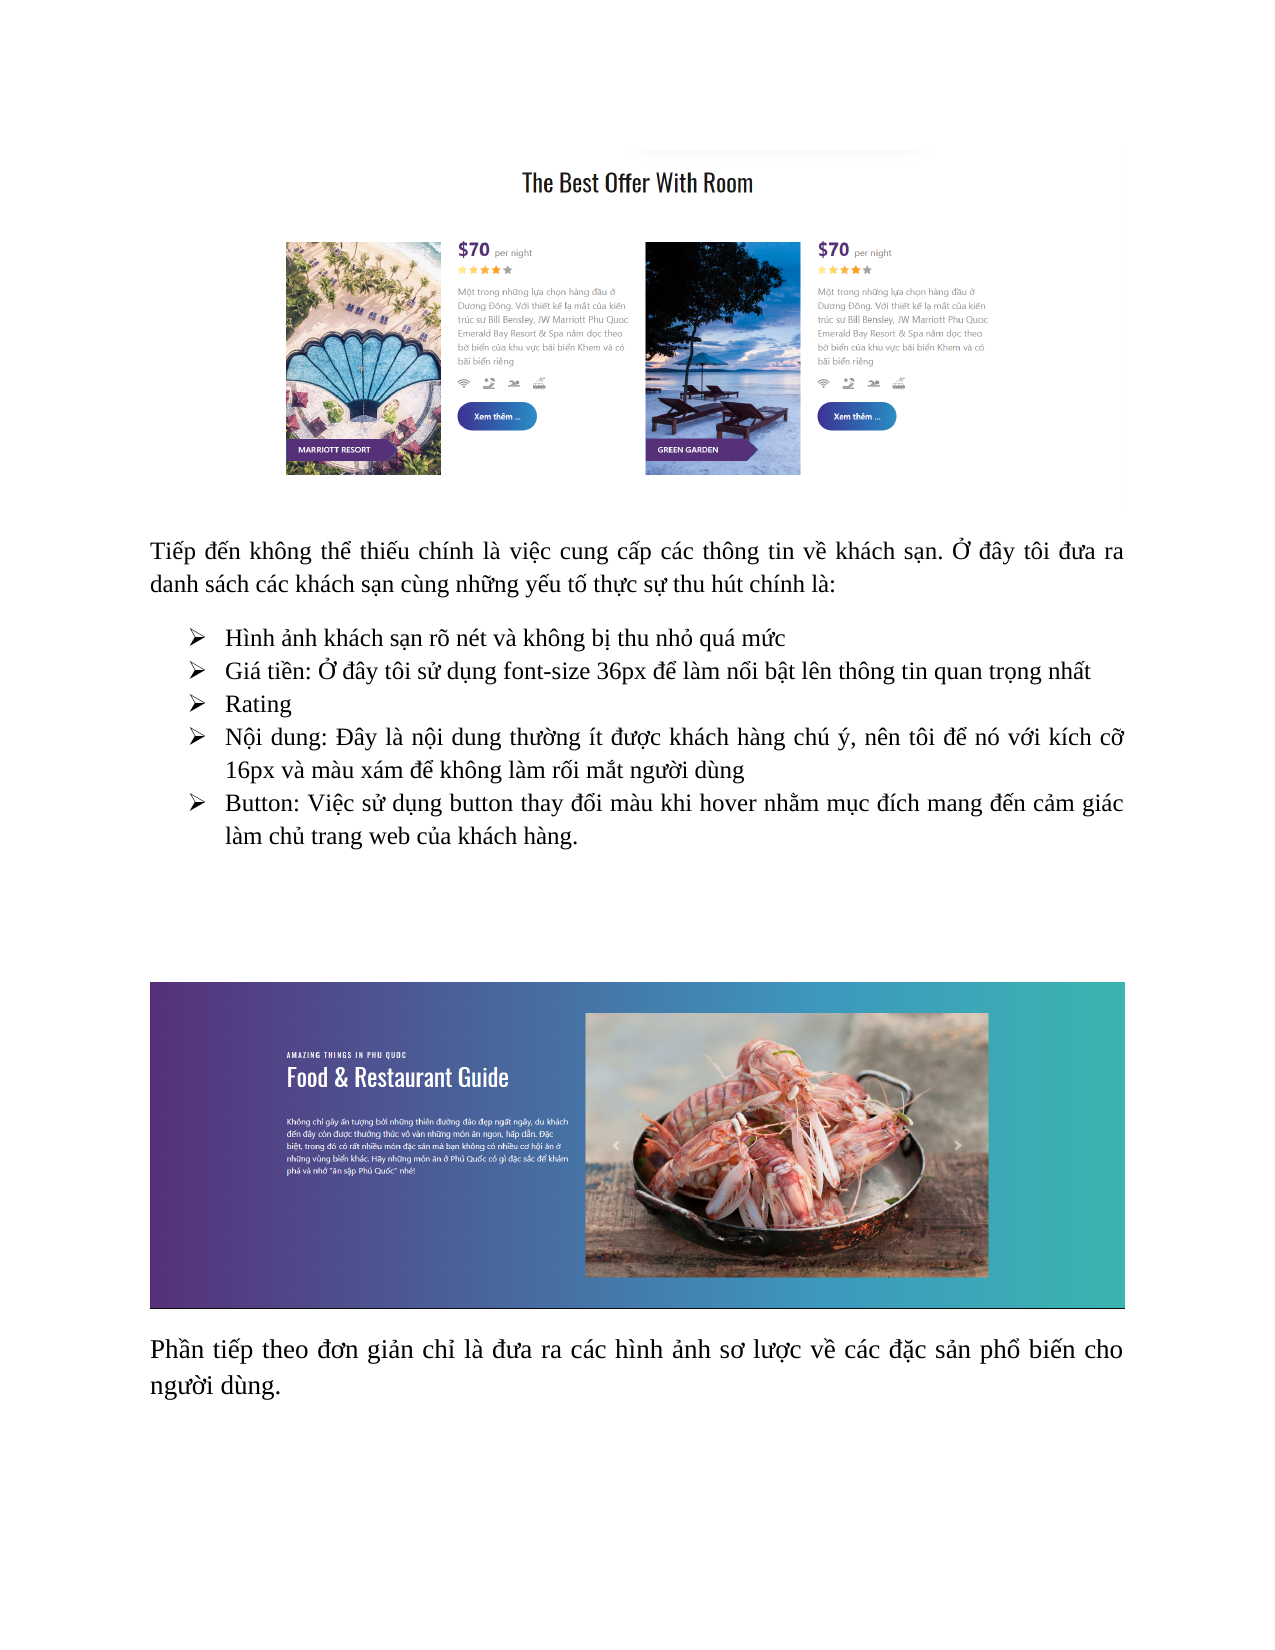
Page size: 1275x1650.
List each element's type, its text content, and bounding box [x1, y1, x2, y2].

list Hình ảnh khách sạn rõ nét và không bị thu nhỏ quá mức [187, 623, 1125, 651]
text Phần tiếp theo đơn giản chỉ là đưa ra các hình ảnh sơ lược về các đặc sản phổ biến cho người dùng. [150, 1333, 1125, 1400]
text Tiếp đến không thể thiếu chính là việc cung cấp các thông tin về khách sạn. Ở đây tôi đưa ra danh sách các khách sạn cùng những yếu tố thực sự thu hút chính là: [150, 536, 1125, 598]
list Giá tiền: Ở đây tôi sử dụng font-size 36px để làm nổi bật lên thông tin quan trọng nhất [187, 656, 1125, 684]
list Button: Việc sử dụng button thay đổi màu khi hover nhằm mục đích mang đến cảm giác làm chủ trang web của khách hàng. [187, 788, 1125, 849]
picture [150, 982, 1125, 1309]
list Rating [187, 689, 1125, 717]
list Nội dung: Đây là nội dung thường ít được khách hàng chú ý, nên tôi để nó với kích cỡ 16px và màu xám để không làm rối mắt người dùng [187, 722, 1125, 783]
picture [150, 150, 1125, 511]
